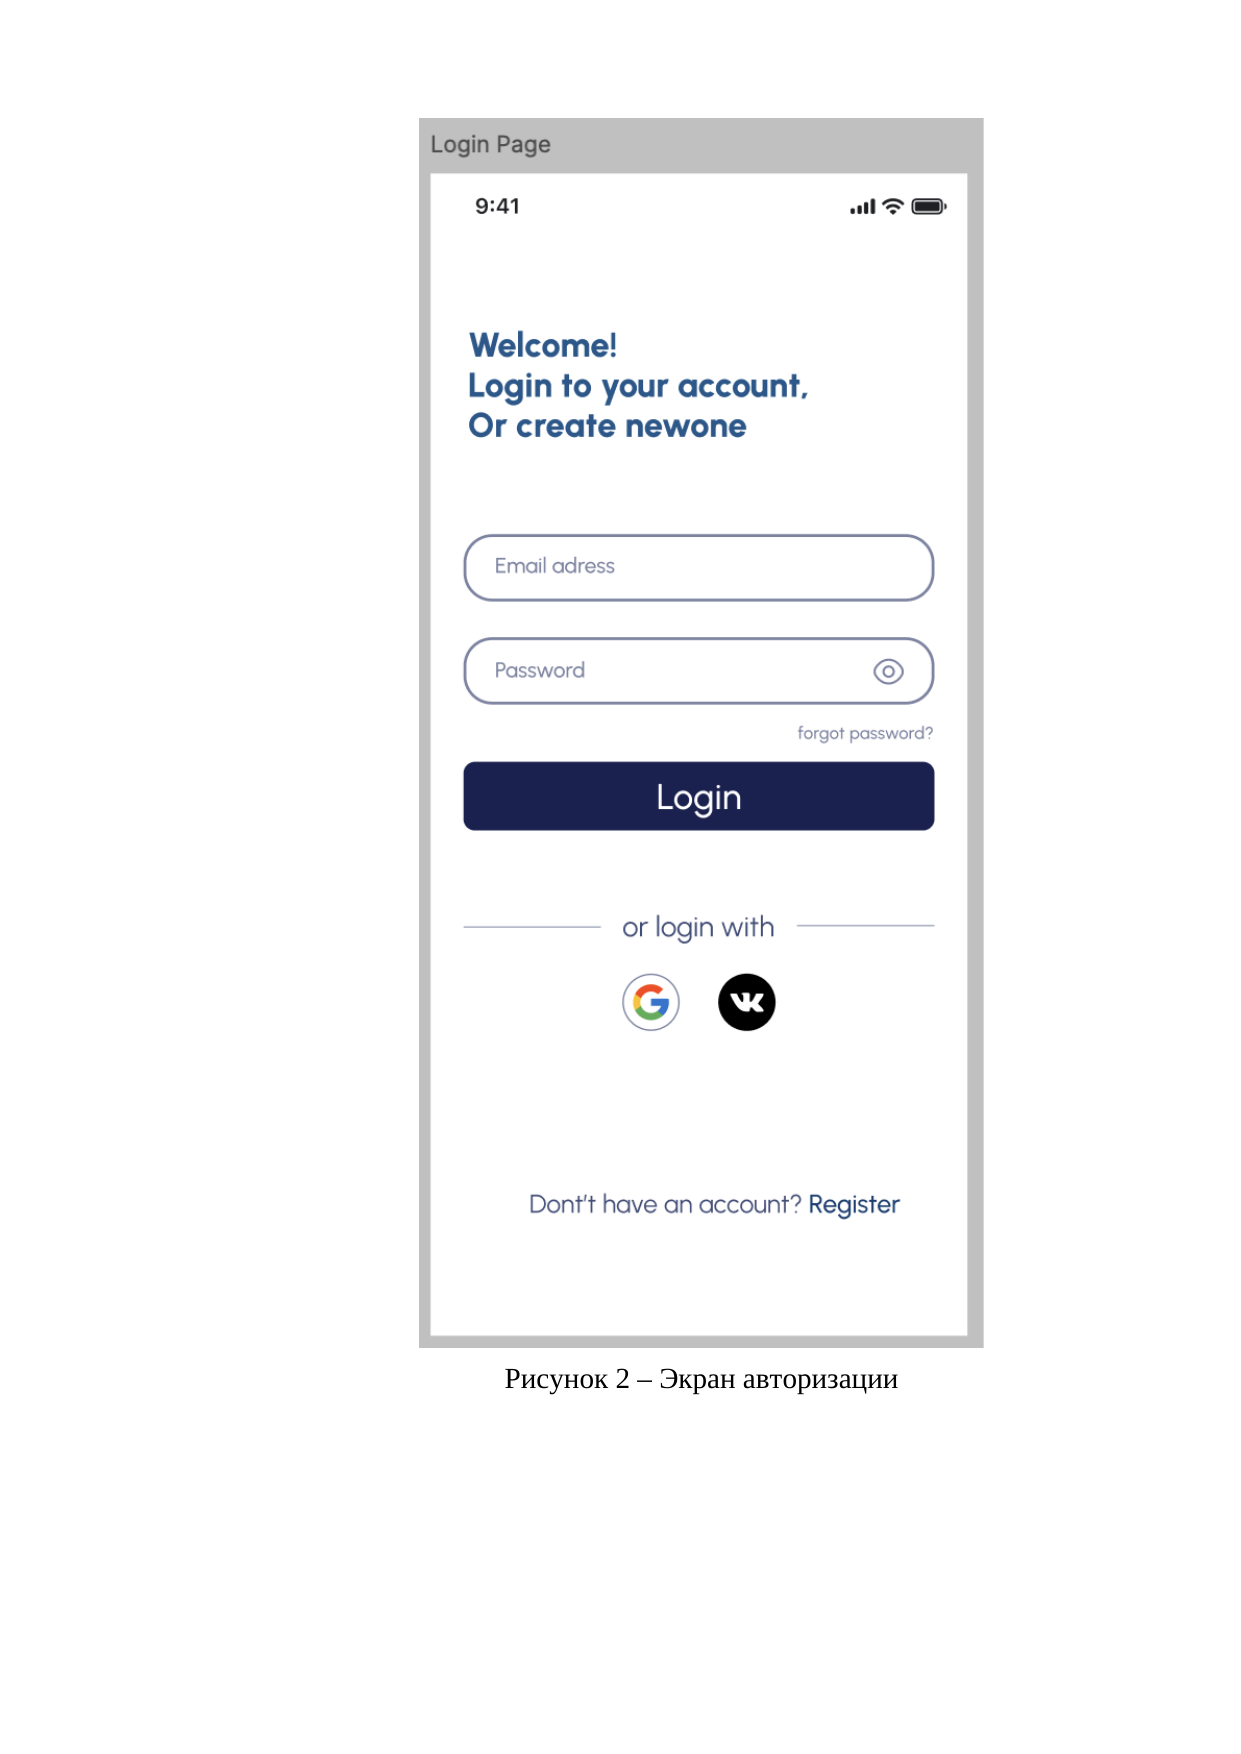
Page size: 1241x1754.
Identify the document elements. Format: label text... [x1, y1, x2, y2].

text Рисунок 2 – Экран авторизации [177, 1362, 1152, 1395]
picture [419, 118, 984, 1348]
